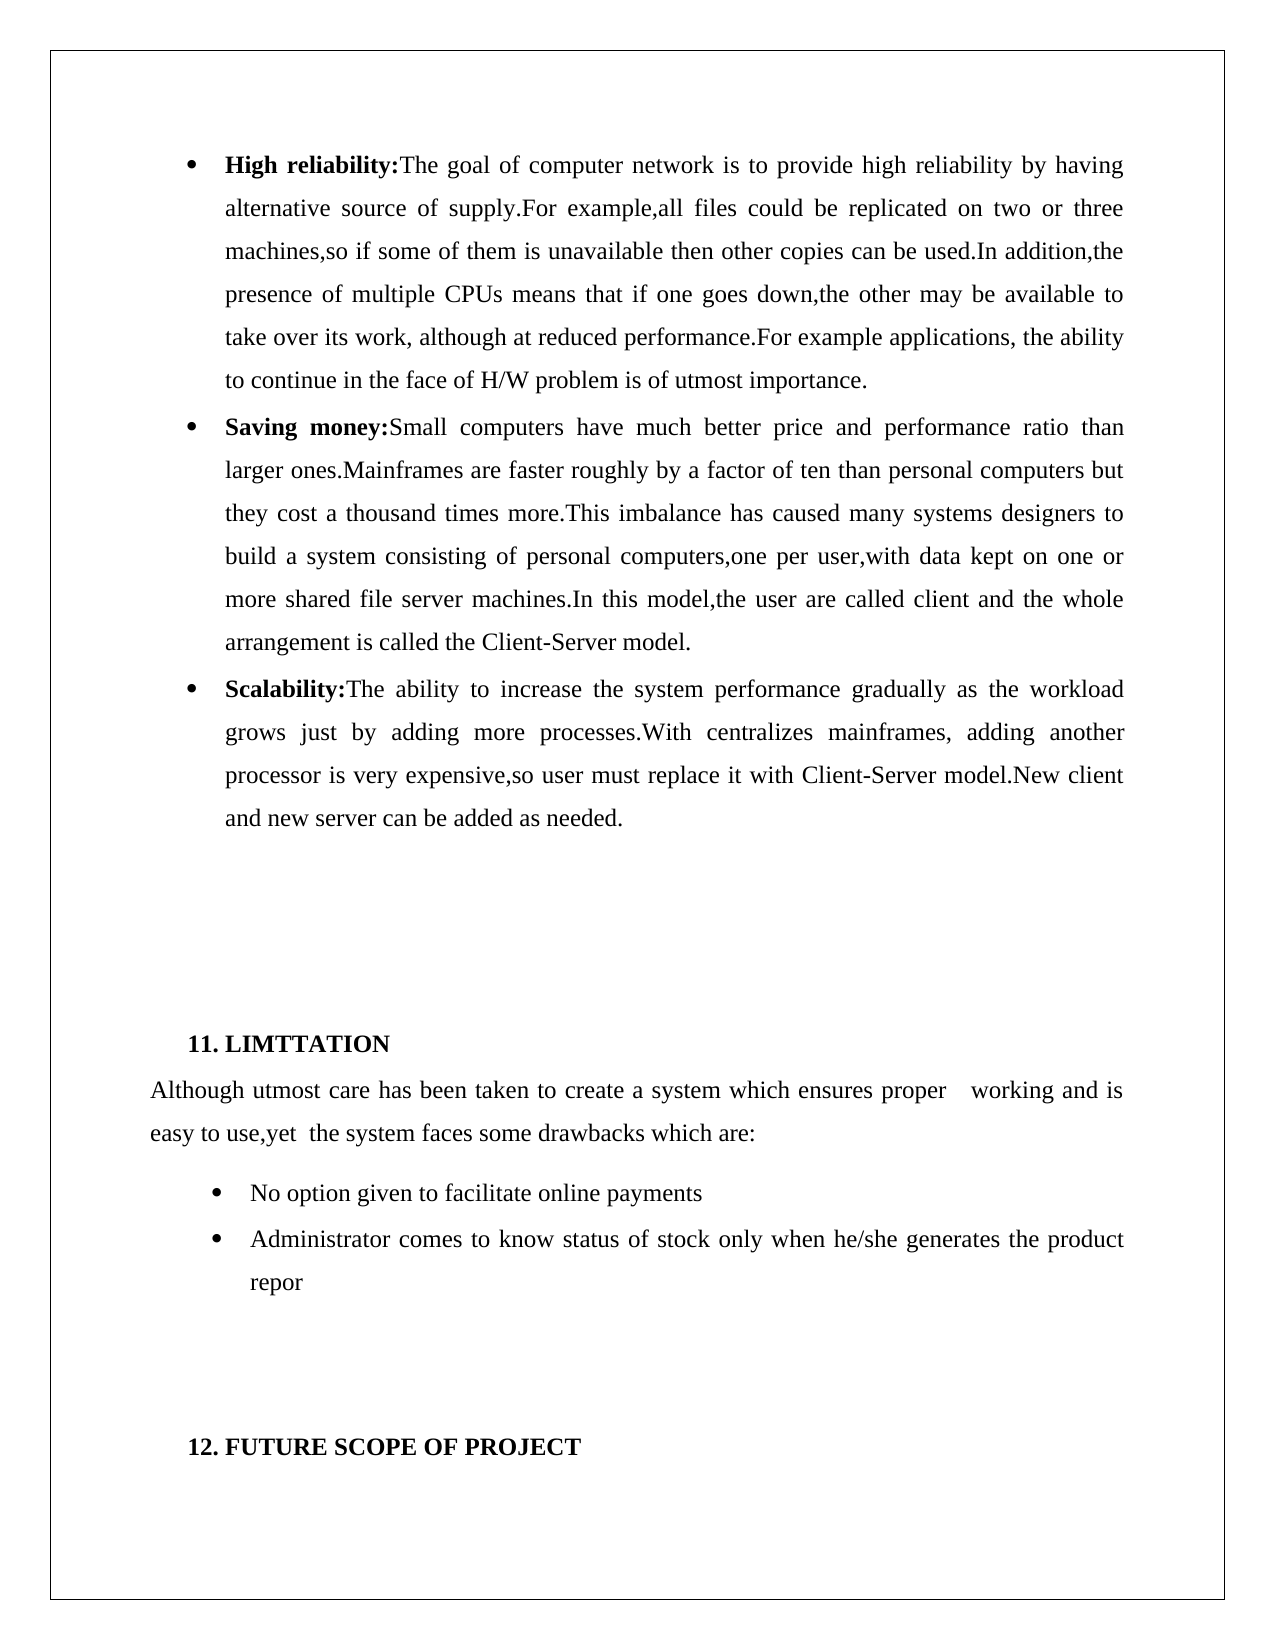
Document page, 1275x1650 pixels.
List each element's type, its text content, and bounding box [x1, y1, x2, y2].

list FUTURE SCOPE OF PROJECT [187, 1432, 1125, 1461]
list Scalability:The ability to increase the system performance gradually as the workload grows just by adding more processes.With centralizes mainframes, adding another processor is very expensive,so user must replace it with Client-Server model.New client and new server can be added as needed. [187, 674, 1125, 832]
list Administrator comes to know status of stock only when he/she generates the product repor [212, 1224, 1125, 1296]
list High reliability:The goal of computer network is to provide high reliability by having alternative source of supply.For example,all files could be replicated on two or three machines,so if some of them is unavailable then other copies can be used.In addition,the presence of multiple CPUs means that if one goes down,the other may be available to take over its work, although at reduced performance.For example applications, the ability to continue in the face of H/W problem is of utmost importance. [187, 150, 1125, 394]
list LIMTTATION [187, 1029, 1125, 1057]
text Although utmost care has been taken to create a system which ensures proper working and is easy to use,yet the system faces some drawbacks which are: [150, 1075, 1125, 1147]
list Saving money:Small computers have much better price and performance ratio than larger ones.Mainframes are faster roughly by a factor of ten than personal computers but they cost a thousand times more.This imbalance has caused many systems designers to build a system consisting of personal computers,one per user,with data kept on one or more shared file server machines.In this model,the user are called client and the whole arrangement is called the Client-Server model. [187, 412, 1125, 656]
list No option given to facilitate online payments [212, 1178, 1125, 1207]
